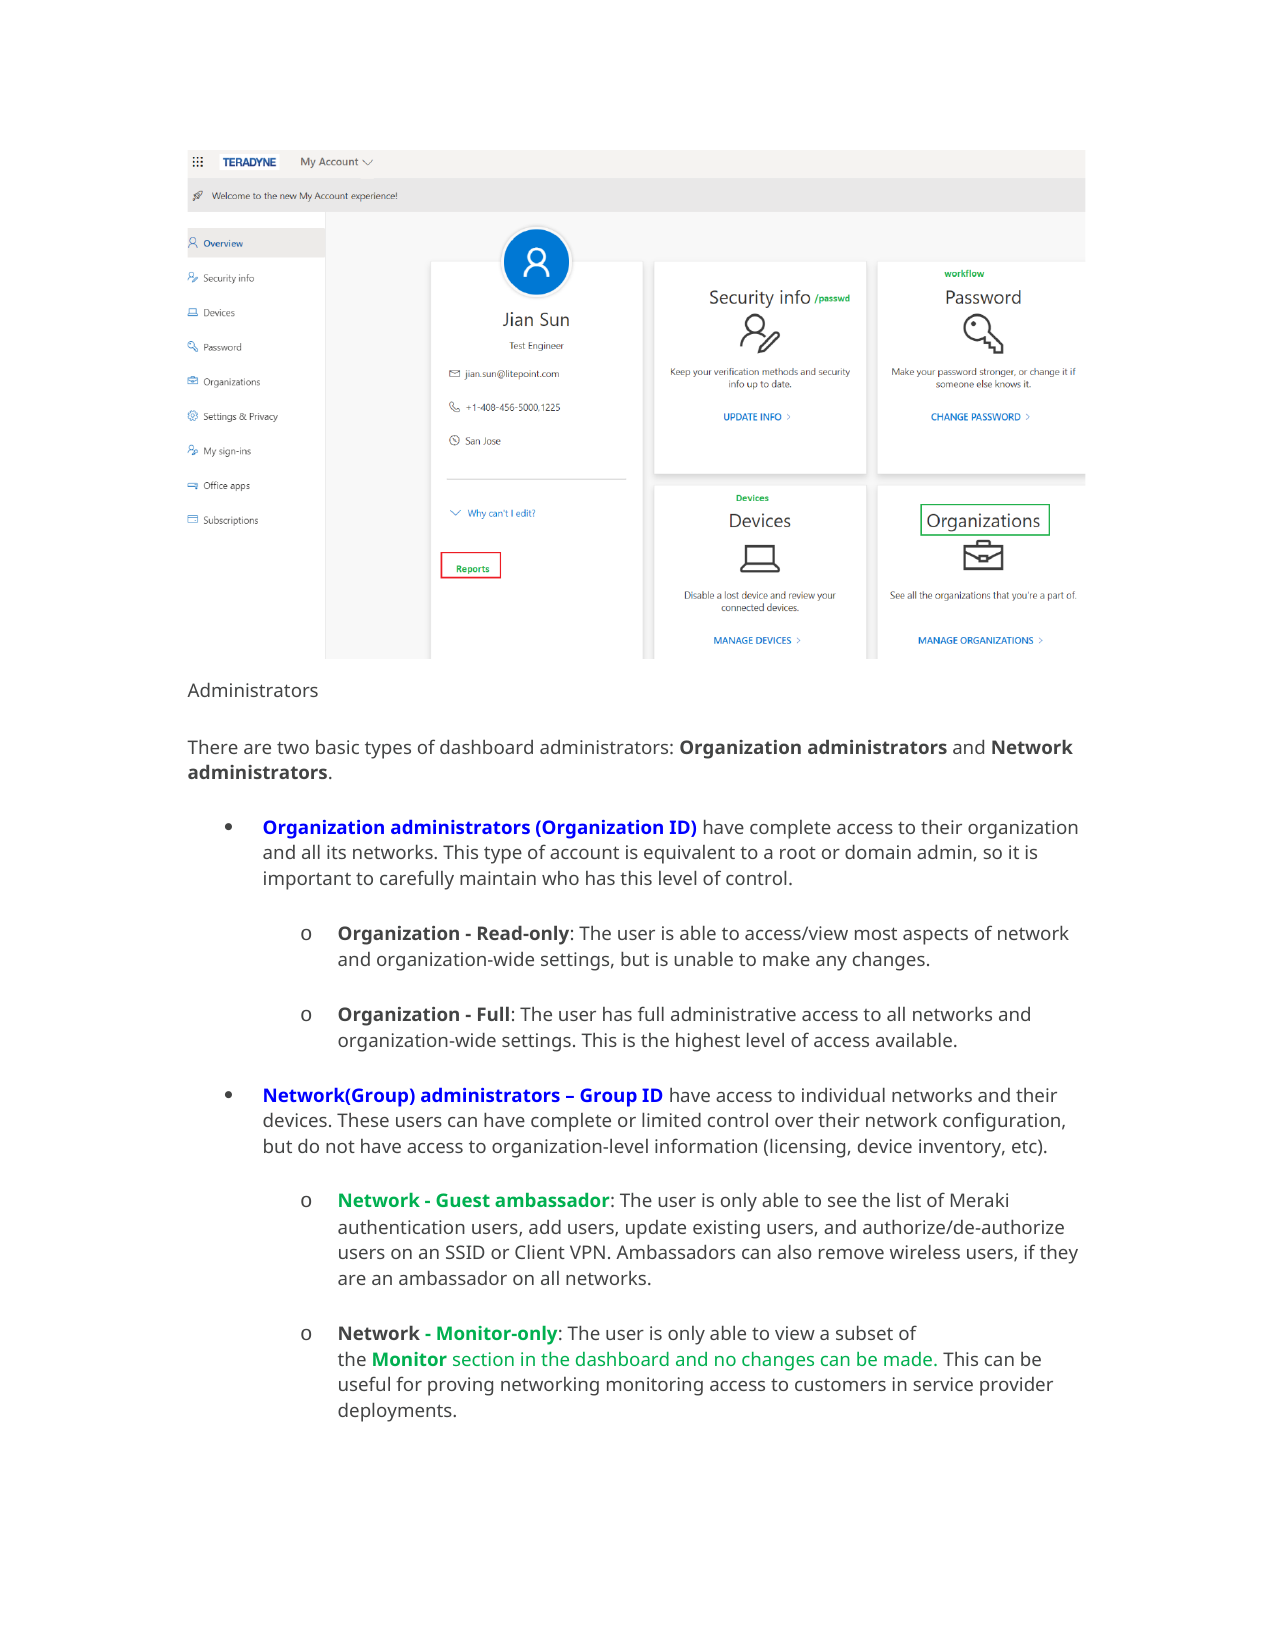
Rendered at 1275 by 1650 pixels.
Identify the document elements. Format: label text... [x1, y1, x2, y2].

list Organization administrators (Organization ID) have complete access to their organization and all its networks. This type of account is equivalent to a root or domain admin, so it is important to carefully maintain who has this level of control. [225, 814, 1087, 891]
list Network(Group) administrators – Group ID have access to individual networks and their devices. These users can have complete or limited control over their network configuration, but do not have access to organization-level information (licensing, device inventory, etc). [225, 1082, 1087, 1158]
text There are two basic types of dashboard administrators: Organization administrators and Network administrators. [187, 734, 1087, 785]
list Organization - Read-only: The user is able to access/view most aspects of network and organization-wide settings, but is unable to make any changes. [300, 920, 1087, 972]
list Network - Monitor-only: The user is only able to view a subset of the Monitor section in the dashboard and no changes can be made. This can be useful for proving networking monitoring access to customers in service provider deployments. [300, 1320, 1087, 1423]
picture [187, 150, 1086, 659]
list Organization - Full: The user has full administrative access to all networks and organization-wide settings. This is the highest level of access available. [300, 1001, 1087, 1053]
list Network - Guest ambassador: The user is only able to see the list of Meraki authentication users, add users, update existing users, and authorize/de-authorize users on an SSID or Client VPN. Ambassadors can also remove wireless users, if they are an ambassador on all networks. [300, 1188, 1087, 1291]
subtitle Administrators [187, 677, 1087, 703]
